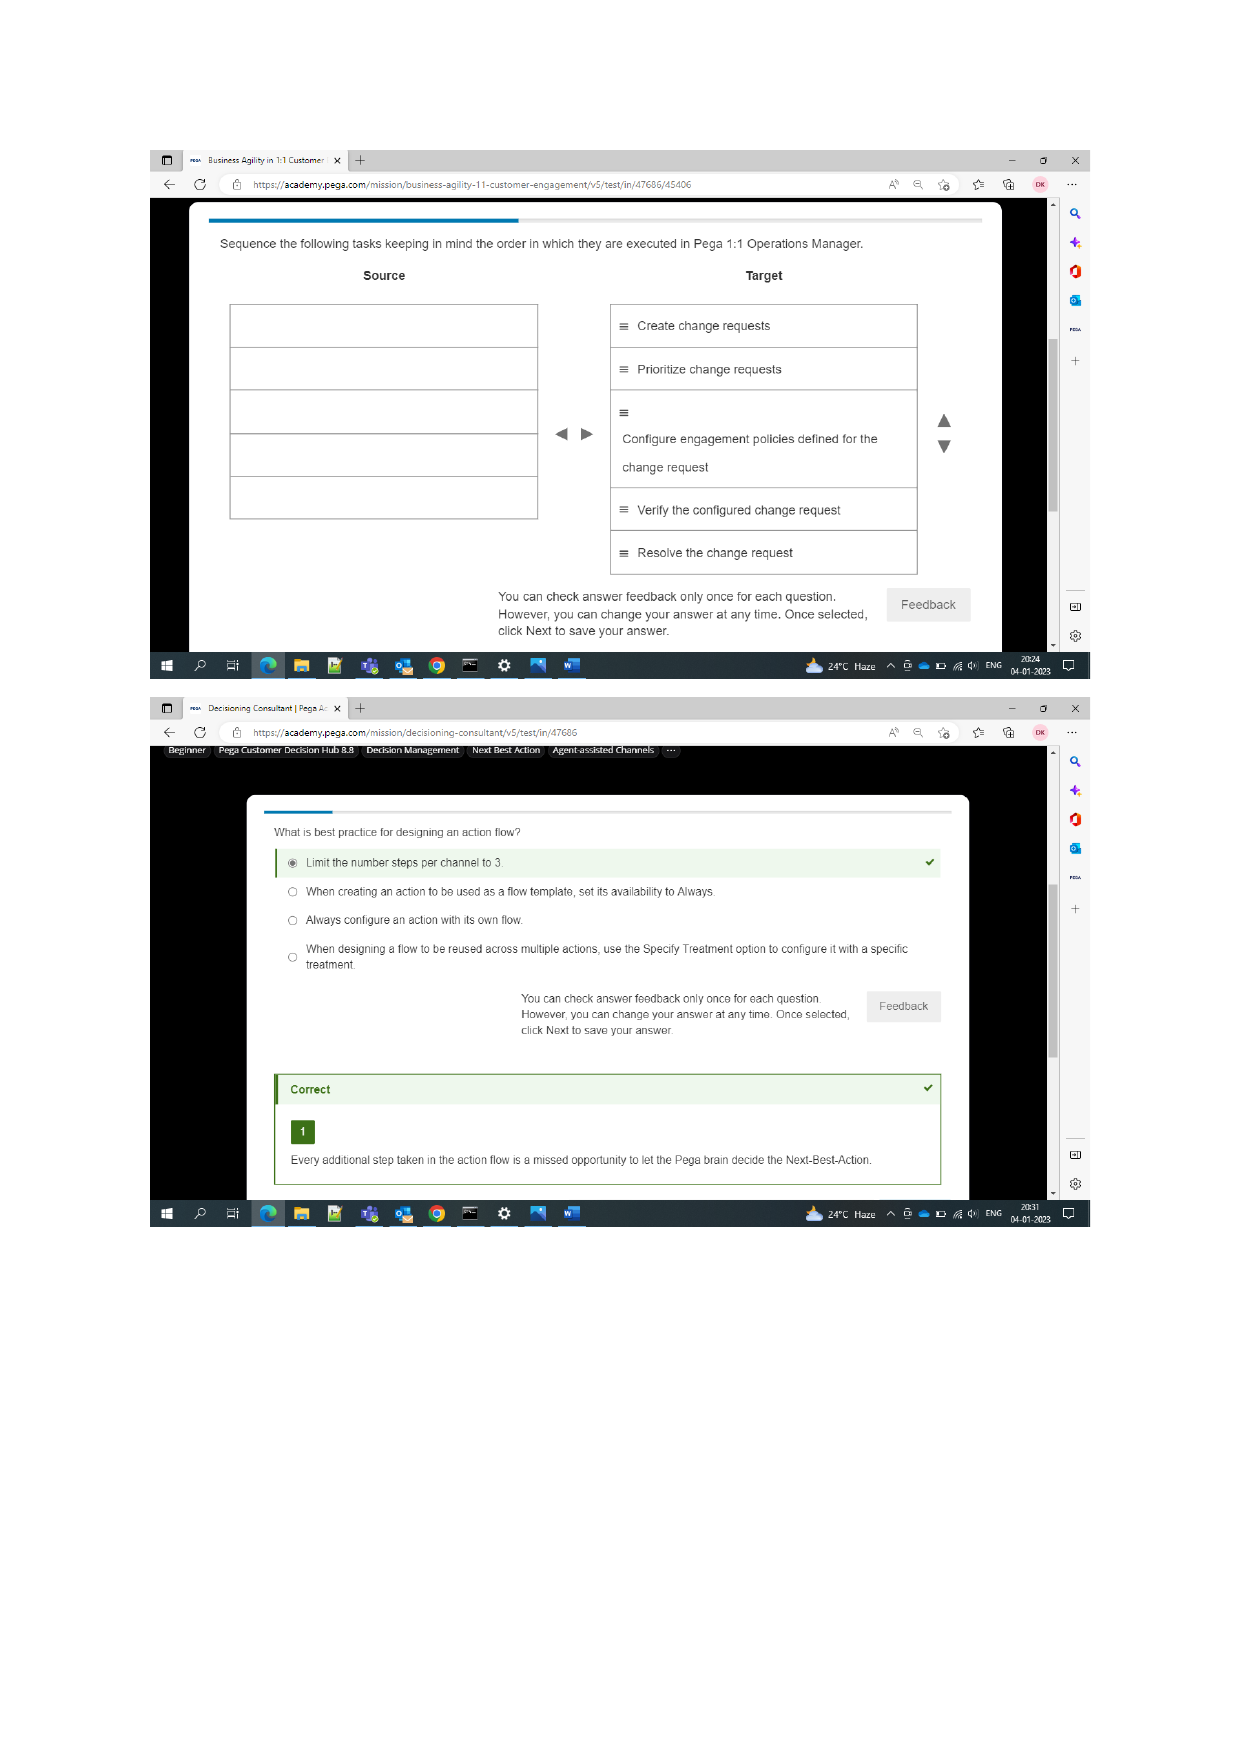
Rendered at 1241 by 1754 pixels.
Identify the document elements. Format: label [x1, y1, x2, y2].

picture [150, 150, 1091, 679]
picture [150, 697, 1091, 1227]
